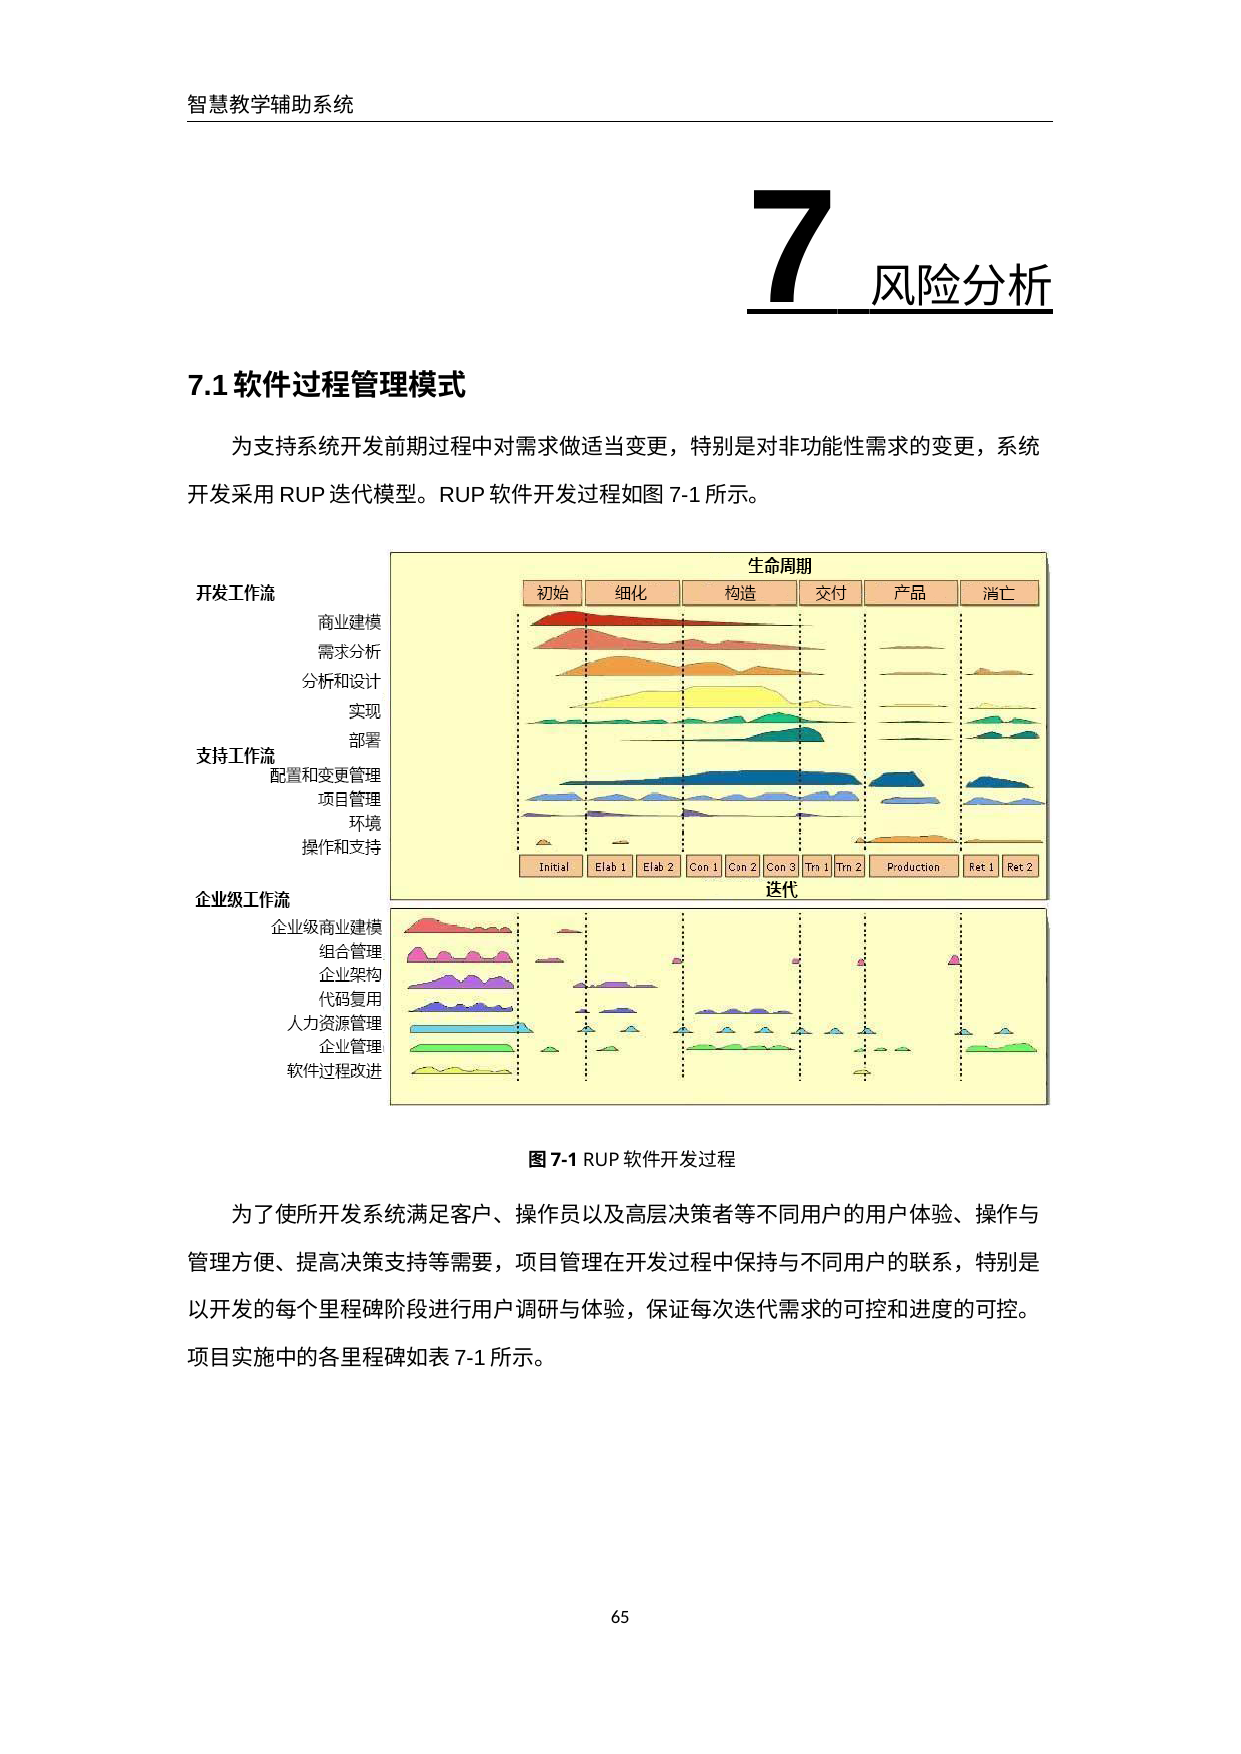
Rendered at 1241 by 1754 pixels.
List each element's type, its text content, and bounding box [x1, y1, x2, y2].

text 7.1软件过程管理模式 [187, 362, 1053, 404]
picture [187, 549, 1052, 1113]
text 为支持系统开发前期过程中对需求做适当变更，特别是对非功能性需求的变更，系统开发采用RUP迭代模型。RUP软件开发过程如图7-1所示。 [187, 429, 1053, 508]
text 7风险分析 [187, 150, 1053, 337]
text 为了使所开发系统满足客户、操作员以及高层决策者等不同用户的用户体验、操作与管理方便、提高决策支持等需要，项目管理在开发过程中保持与不同用户的联系，特别是以开发的每个里程碑阶段进行用户调研与体验，保证每次迭代需求的可控和进度的可控。项目实施中的各里程碑如表7-1所示。 [187, 1197, 1053, 1371]
